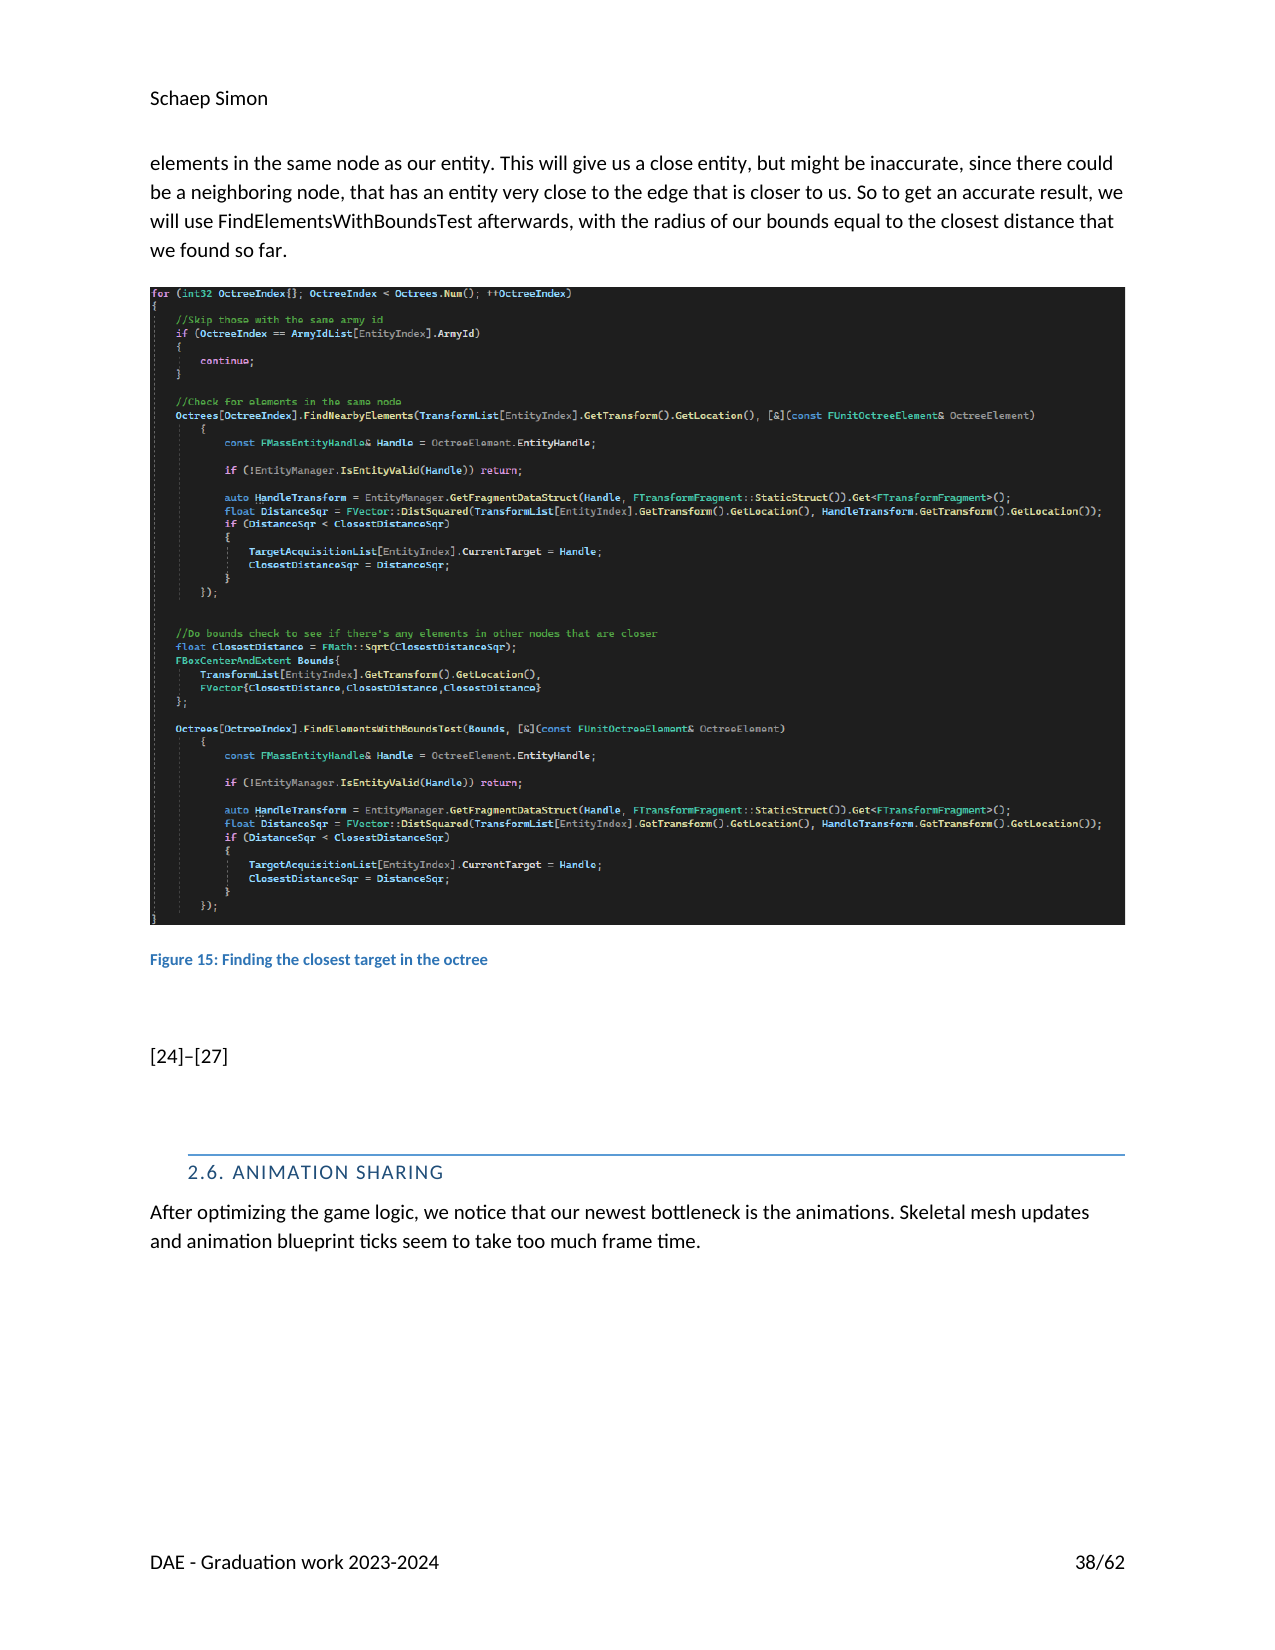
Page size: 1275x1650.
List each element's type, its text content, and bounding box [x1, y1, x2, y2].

picture [150, 287, 1125, 925]
text [24]–[27] [150, 1043, 1125, 1069]
subtitle Animation Sharing [187, 1155, 1125, 1185]
text After optimizing the game logic, we notice that our newest bottleneck is the animations. Skeletal mesh updates and animation blueprint ticks seem to take too much frame time. [150, 1199, 1125, 1254]
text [150, 150, 1125, 263]
